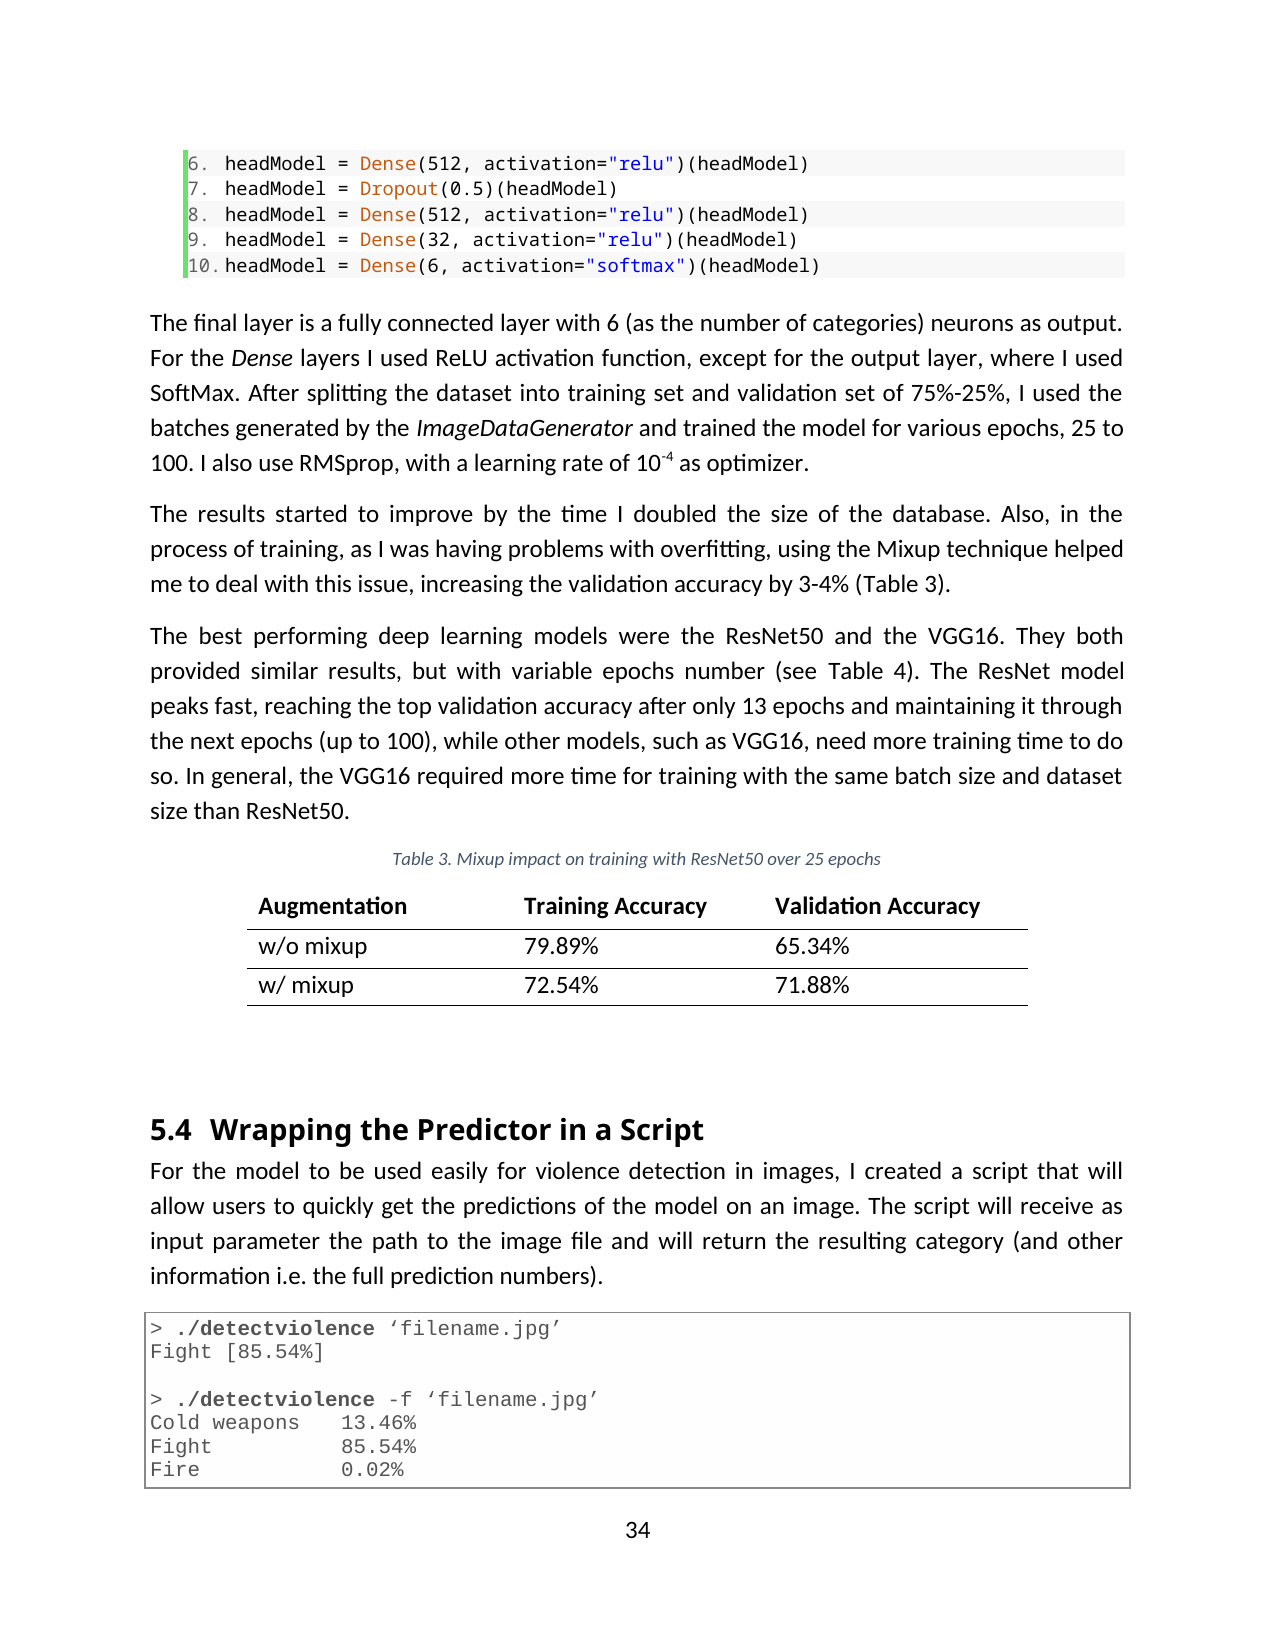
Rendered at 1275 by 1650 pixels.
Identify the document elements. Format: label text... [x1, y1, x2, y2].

text > ./detectviolence -f ‘filename.jpg’ [150, 1388, 1125, 1412]
table_cell 72.54% [513, 969, 764, 1005]
table_cell w/o mixup [247, 930, 513, 968]
table_cell 71.88% [764, 969, 1028, 1005]
text Fight [85.54%] [150, 1341, 1125, 1365]
list headModel = Dense(6, activation="softmax")(headModel) [188, 252, 1125, 278]
list headModel = Dense(512, activation="relu")(headModel) [188, 150, 1125, 176]
table_header Training Accuracy [513, 891, 764, 929]
table_cell 79.89% [513, 930, 764, 968]
table_cell 65.34% [764, 930, 1028, 968]
text The final layer is a fully connected layer with 6 (as the number of categories) neurons as output. For the Dense layers I used ReLU activation function, except for the output layer, where I used SoftMax. After splitting the dataset into training set and validation set of 75%-25%, I used the batches generated by the ImageDataGenerator and trained the model for various epochs, 25 to 100. I also use RMSprop, with a learning rate of 10-4 as optimizer. [150, 307, 1125, 477]
table_header Validation Accuracy [764, 891, 1028, 929]
text The results started to improve by the time I doubled the size of the database. Also, in the process of training, as I was having problems with overfitting, using the Mixup technique helped me to deal with this issue, increasing the validation accuracy by 3-4% (Table 3). [150, 498, 1125, 599]
text Cold weapons 13.46% [150, 1412, 1125, 1436]
table_header Augmentation [247, 891, 513, 929]
text For the model to be used easily for violence detection in images, I created a script that will allow users to quickly get the predictions of the model on an image. The script will receive as input parameter the path to the image file and will return the resulting category (and other information i.e. the full prediction numbers). [150, 1155, 1125, 1291]
text The best performing deep learning models were the ResNet50 and the VGG16. They both provided similar results, but with variable epochs number (see Table 4). The ResNet model peaks fast, reaching the top validation accuracy after only 13 epochs and maintaining it through the next epochs (up to 100), while other models, such as VGG16, need more training time to do so. In general, the VGG16 required more time for training with the same batch size and dataset size than ResNet50. [150, 620, 1125, 826]
list headModel = Dropout(0.5)(headModel) [188, 176, 1125, 201]
table_cell w/ mixup [247, 969, 513, 1005]
list headModel = Dense(512, activation="relu")(headModel) [188, 201, 1125, 227]
list headModel = Dense(32, activation="relu")(headModel) [188, 227, 1125, 252]
text > ./detectviolence ‘filename.jpg’ [146, 1313, 1129, 1341]
text Fire 0.02% [146, 1454, 1129, 1487]
subtitle Wrapping the Predictor in a Script [150, 1109, 1125, 1149]
text Fight 85.54% [150, 1436, 1125, 1454]
